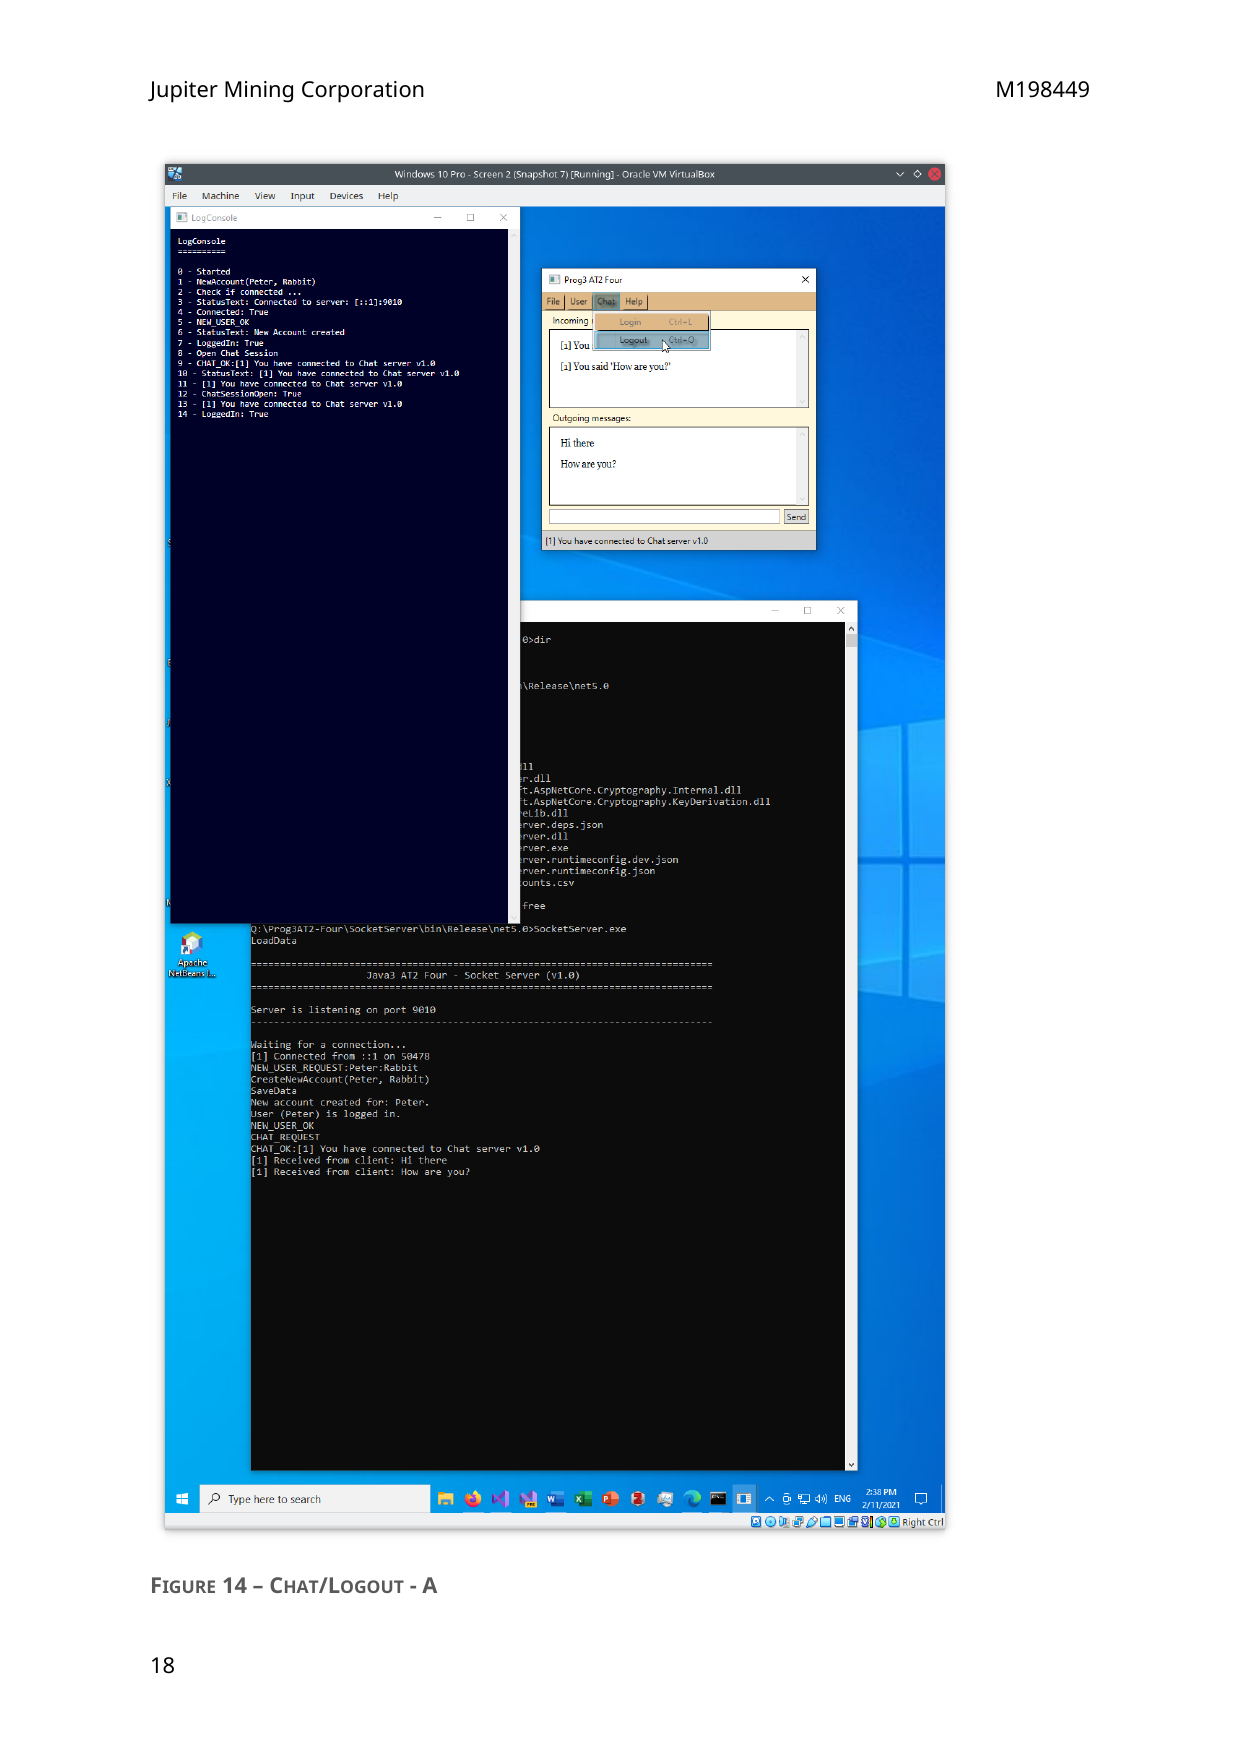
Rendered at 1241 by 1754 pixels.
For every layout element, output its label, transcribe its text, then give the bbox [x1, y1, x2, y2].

picture [150, 150, 959, 1544]
